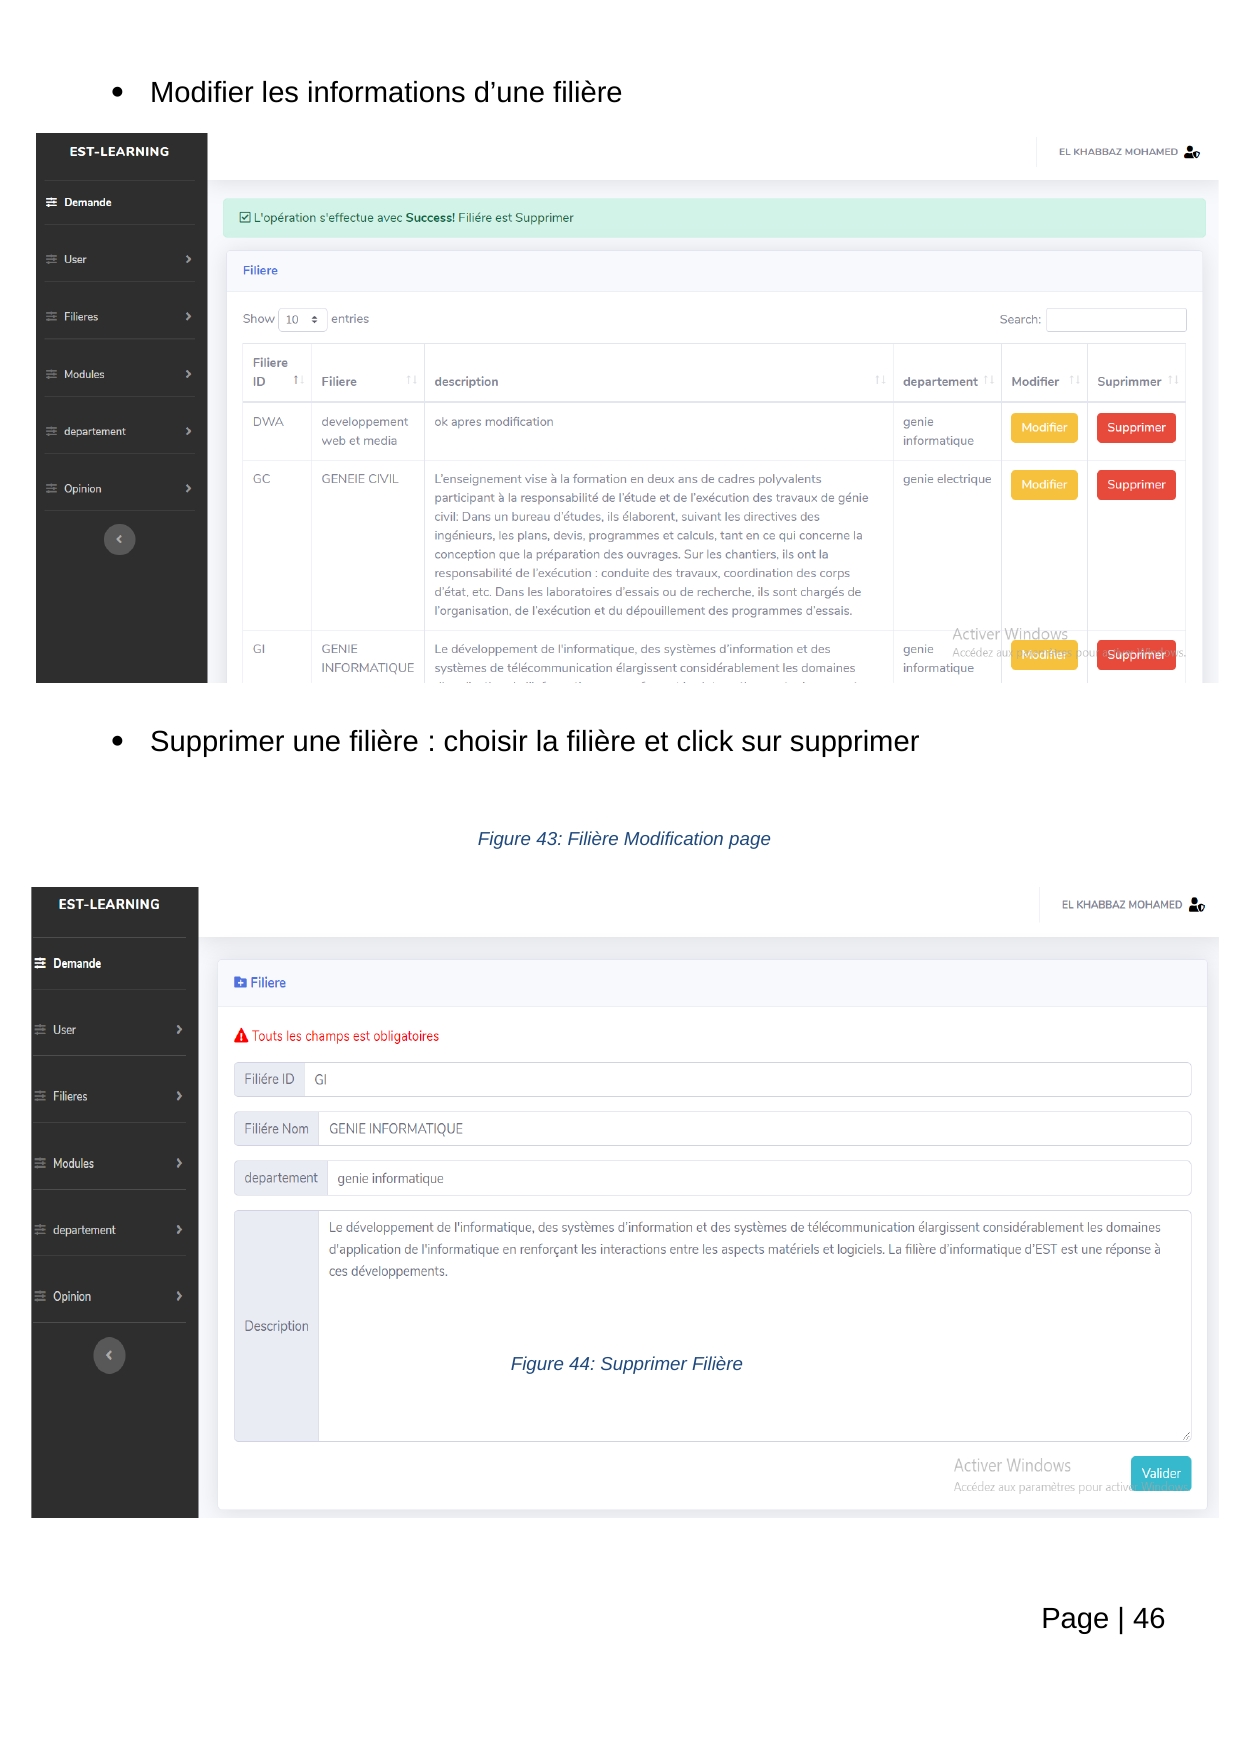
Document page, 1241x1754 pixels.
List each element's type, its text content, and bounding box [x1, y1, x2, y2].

list Modifier les informations d’une filière [112, 75, 1165, 109]
picture [31, 887, 1219, 1518]
picture [36, 133, 1219, 683]
list Supprimer une filière : choisir la filière et click sur supprimer [112, 724, 1165, 758]
